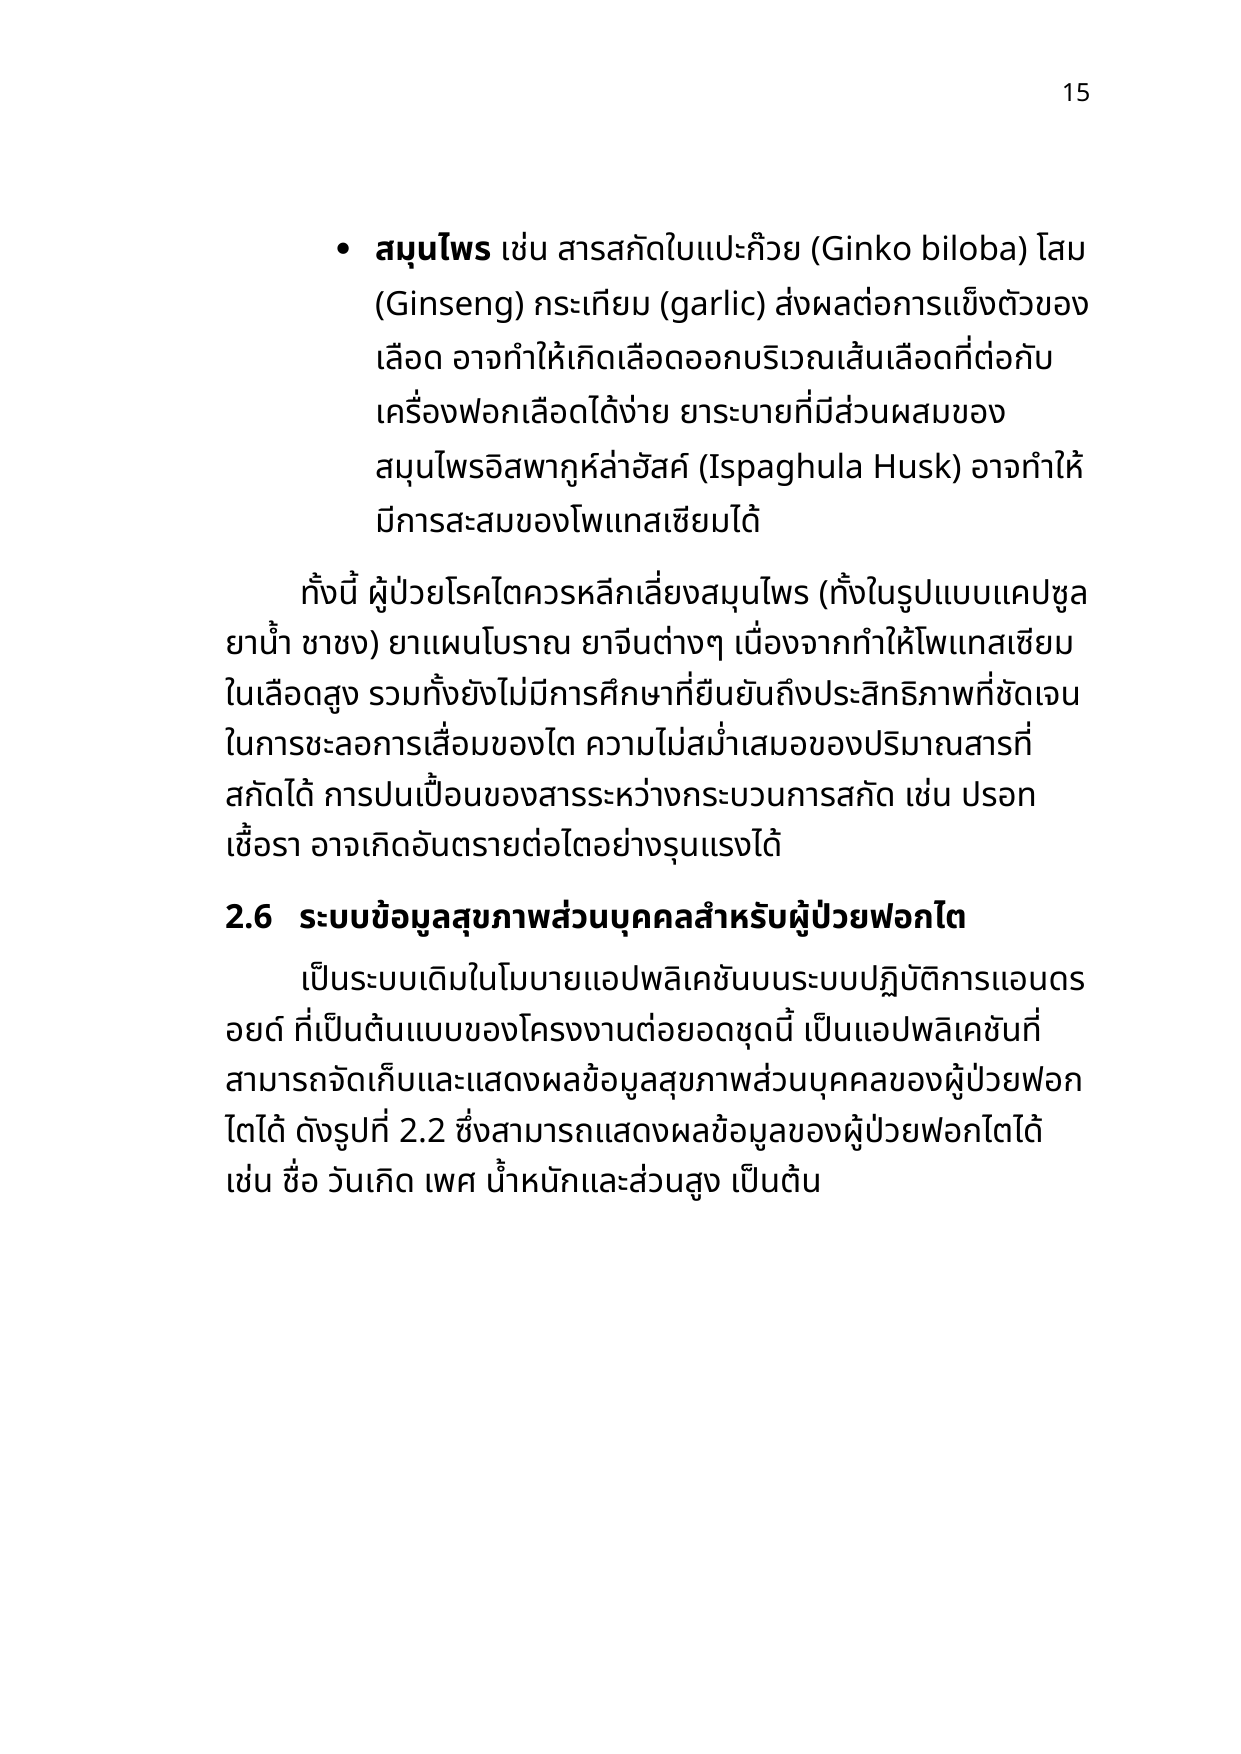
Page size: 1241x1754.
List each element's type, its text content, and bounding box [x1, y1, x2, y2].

text ทั้งนี้ ผู้ป่วยโรคไตควรหลีกเลี่ยงสมุนไพร (ทั้งในรูปแบบแคปซูล ยาน้ำ ชาชง) ยาแผนโบราณ ยาจีนต่างๆ เนื่องจากทำให้โพแทสเซียมในเลือดสูง รวมทั้งยังไม่มีการศึกษาที่ยืนยันถึงประสิทธิภาพที่ชัดเจนในการชะลอการเสื่อมของไต ความไม่สม่ำเสมอของปริมาณสารที่สกัดได้ การปนเปื้อนของสารระหว่างกระบวนการสกัด เช่น ปรอท เชื้อรา อาจเกิดอันตรายต่อไตอย่างรุนแรงได้ [225, 568, 1090, 871]
subtitle ระบบข้อมูลสุขภาพส่วนบุคคลสำหรับผู้ป่วยฟอกไต [225, 892, 1090, 943]
list สมุนไพร เช่น สารสกัดใบแปะก๊วย (Ginko biloba) โสม (Ginseng) กระเทียม (garlic) ส่งผลต่อการแข็งตัวของเลือด อาจทำให้เกิดเลือดออกบริเวณเส้นเลือดที่ต่อกับเครื่องฟอกเลือดได้ง่าย ยาระบายที่มีส่วนผสมของสมุนไพรอิสพากูห์ล่าฮัสค์ (Ispaghula Husk) อาจทำให้มีการสะสมของโพแทสเซียมได้ [337, 225, 1090, 548]
text เป็นระบบเดิมในโมบายแอปพลิเคชันบนระบบปฏิบัติการแอนดรอยด์ ที่เป็นต้นแบบของโครงงานต่อยอดชุดนี้ เป็นแอปพลิเคชันที่สามารถจัดเก็บและแสดงผลข้อมูลสุขภาพส่วนบุคคลของผู้ป่วยฟอกไตได้ ดังรูปที่ 2.2 ซึ่งสามารถแสดงผลข้อมูลของผู้ป่วยฟอกไตได้ เช่น ชื่อ วันเกิด เพศ น้ำหนักและส่วนสูง เป็นต้น [225, 955, 1090, 1207]
